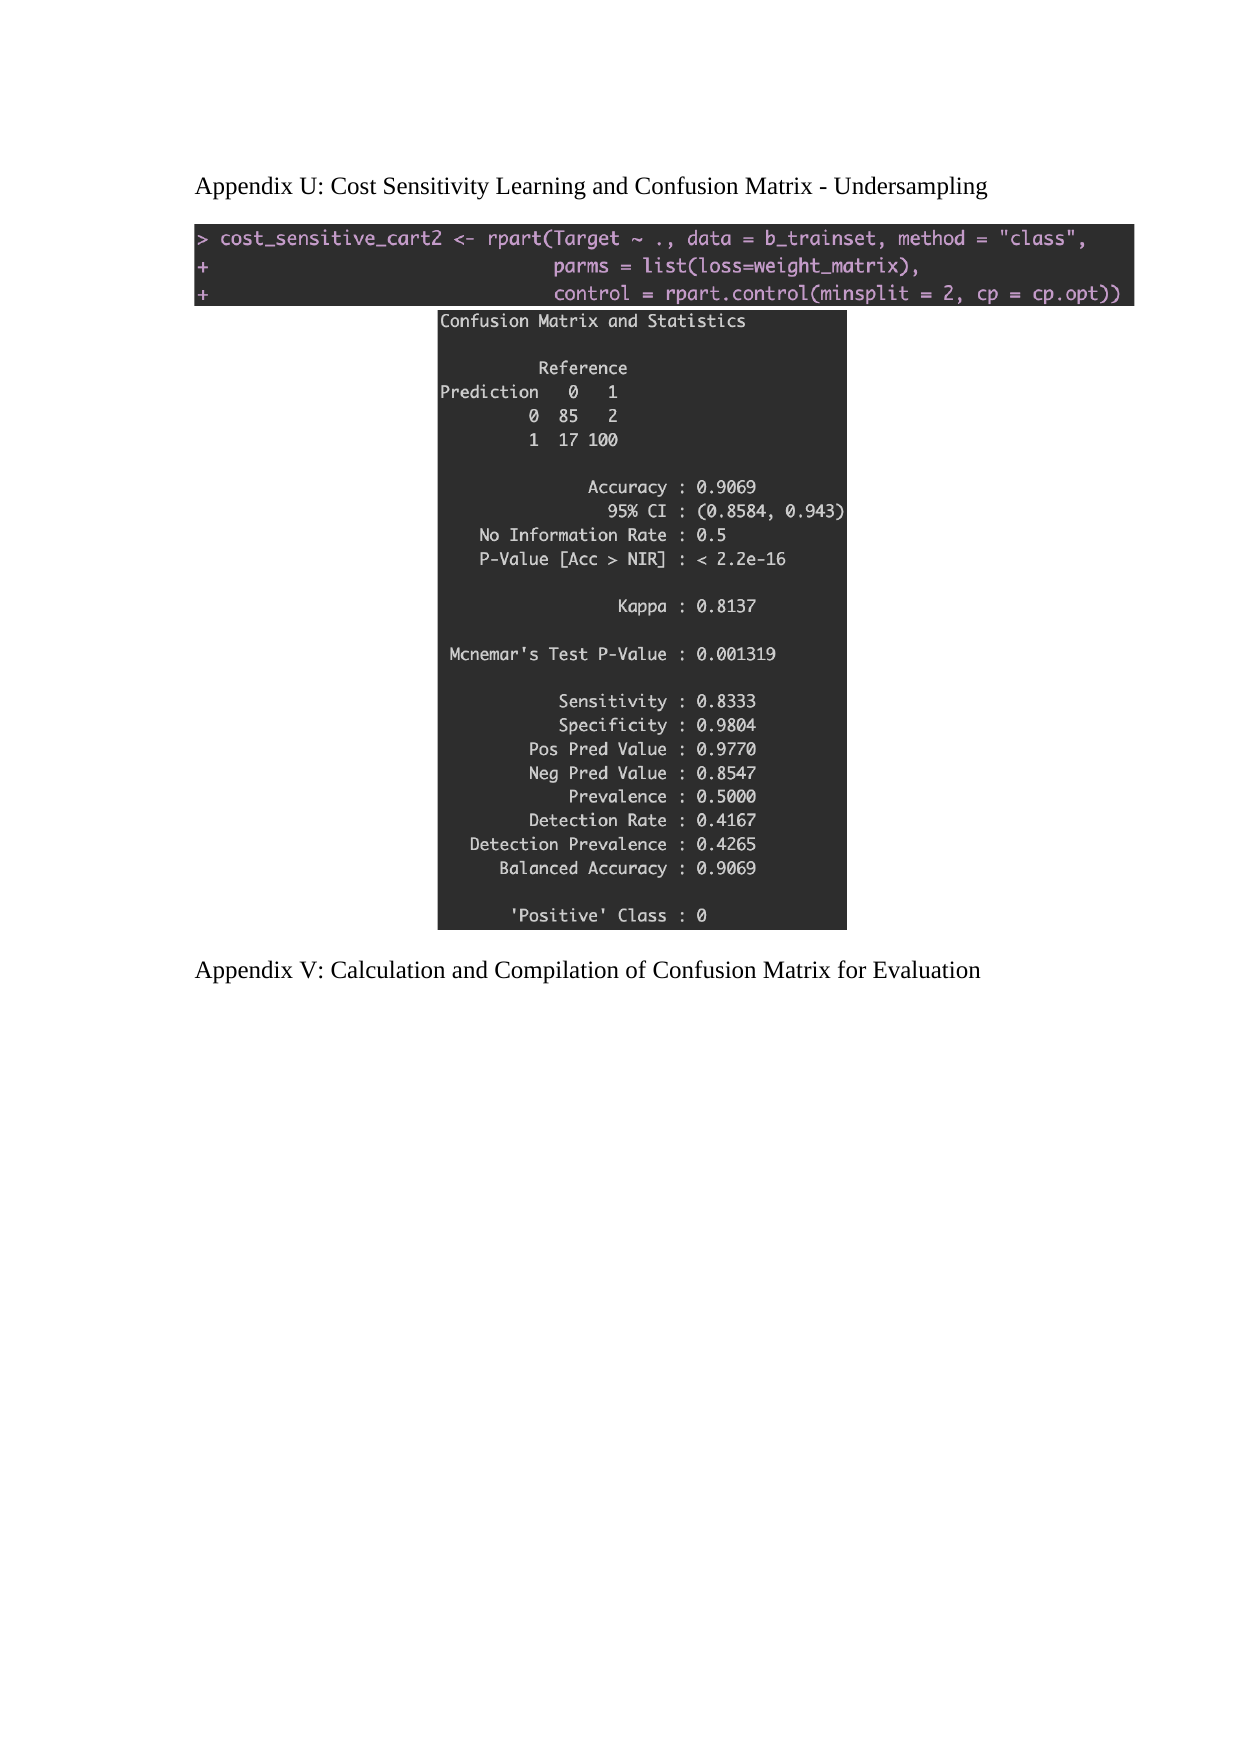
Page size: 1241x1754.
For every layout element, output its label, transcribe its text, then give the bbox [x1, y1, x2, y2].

picture [437, 310, 847, 930]
subtitle Appendix U: Cost Sensitivity Learning and Confusion Matrix - Undersampling [194, 171, 1090, 199]
picture [194, 224, 1135, 306]
subtitle Appendix V: Calculation and Compilation of Confusion Matrix for Evaluation [194, 955, 1090, 983]
